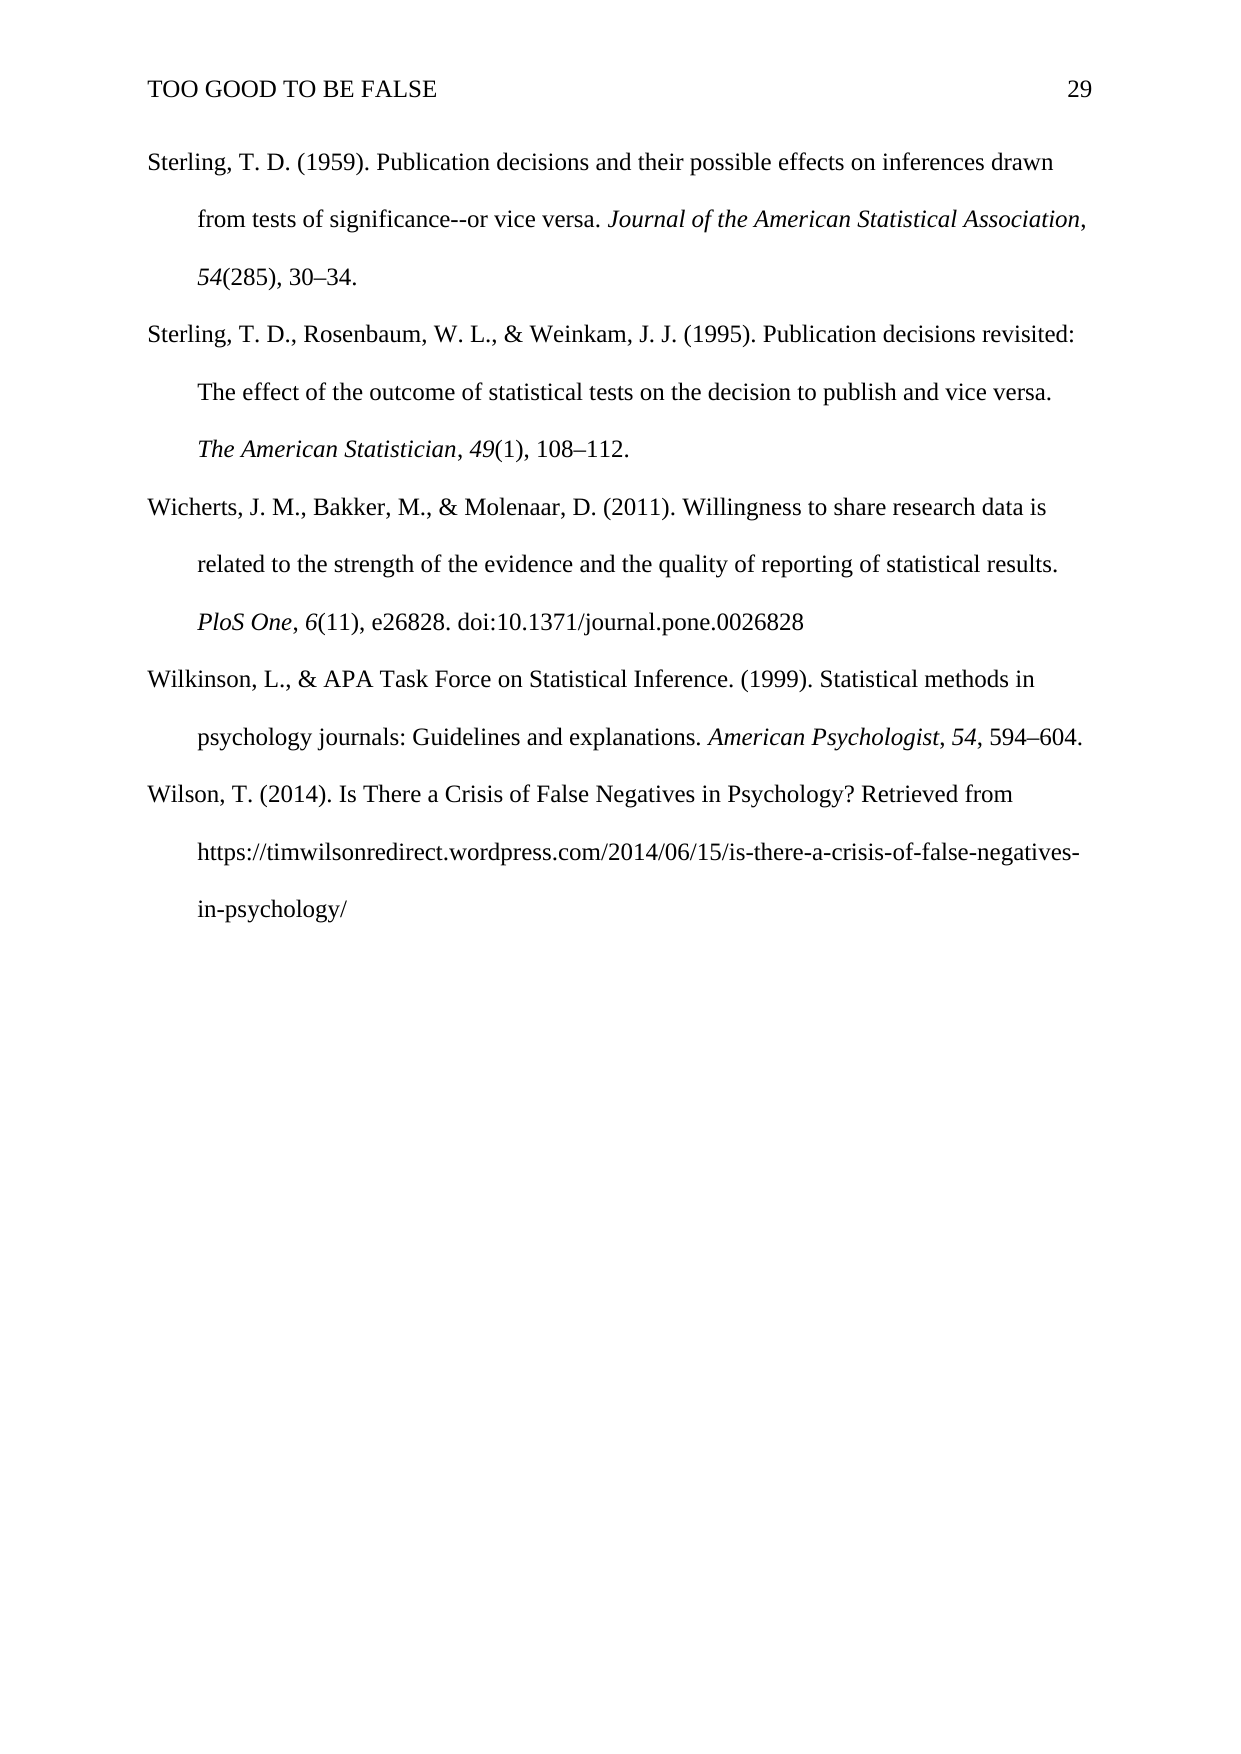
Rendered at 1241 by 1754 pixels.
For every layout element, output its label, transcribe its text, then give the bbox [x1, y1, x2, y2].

text Sterling, T. D. (1959). Publication decisions and their possible effects on inferences drawn from tests of significance--or vice versa. Journal of the American Statistical Association, 54(285), 30–34. [147, 147, 1093, 291]
text Sterling, T. D., Rosenbaum, W. L., & Weinkam, J. J. (1995). Publication decisions revisited: The effect of the outcome of statistical tests on the decision to publish and vice versa. The American Statistician, 49(1), 108–112. [147, 319, 1093, 463]
text Wilkinson, L., & APA Task Force on Statistical Inference. (1999). Statistical methods in psychology journals: Guidelines and explanations. American Psychologist, 54, 594–604. [147, 664, 1093, 751]
text Wicherts, J. M., Bakker, M., & Molenaar, D. (2011). Willingness to share research data is related to the strength of the evidence and the quality of reporting of statistical results. PloS One, 6(11), e26828. doi:10.1371/journal.pone.0026828 [147, 492, 1093, 636]
text Wilson, T. (2014). Is There a Crisis of False Negatives in Psychology? Retrieved from https://timwilsonredirect.wordpress.com/2014/06/15/is-there-a-crisis-of-false-negatives-in-psychology/ [147, 779, 1093, 923]
